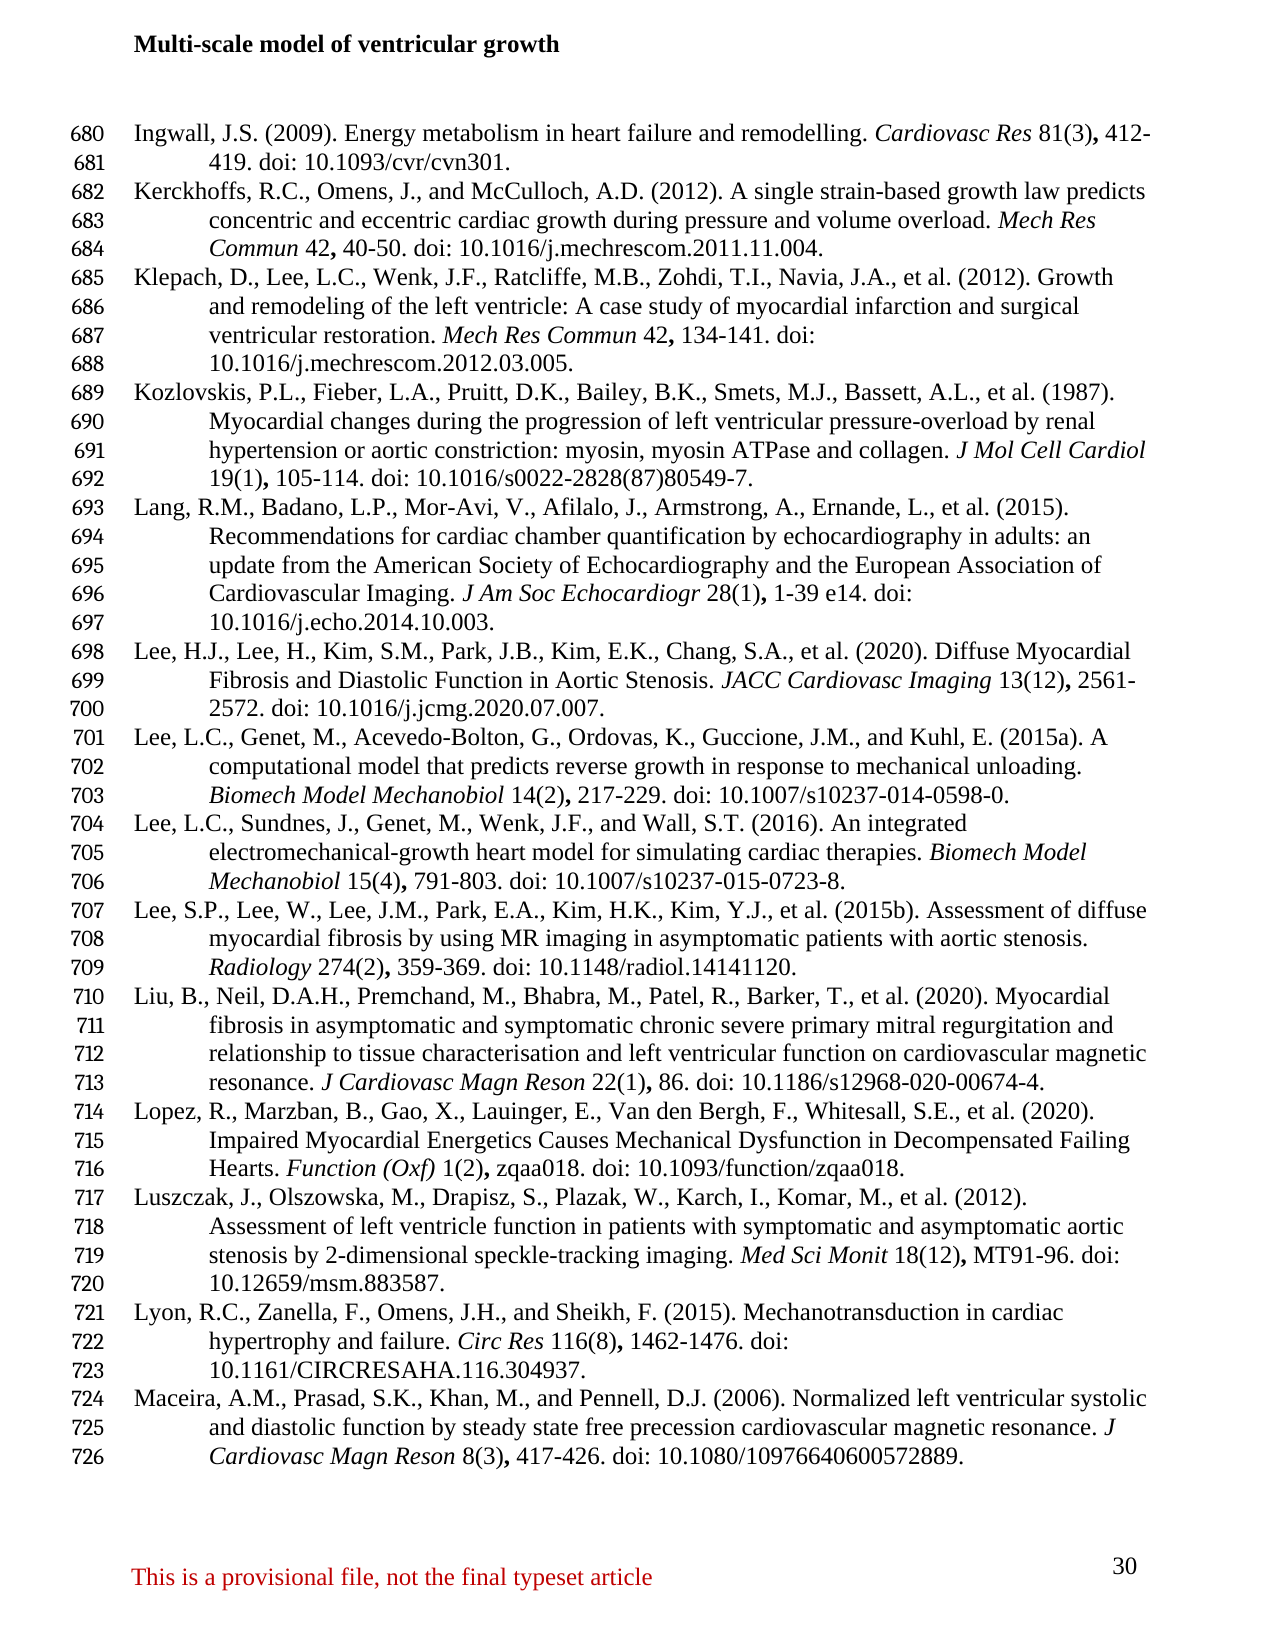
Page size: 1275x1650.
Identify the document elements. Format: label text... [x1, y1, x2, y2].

text Luszczak, J., Olszowska, M., Drapisz, S., Plazak, W., Karch, I., Komar, M., et al. (2012). Assessment of left ventricle function in patients with symptomatic and asymptomatic aortic stenosis by 2-dimensional speckle-tracking imaging. Med Sci Monit 18(12), MT91-96. doi: 10.12659/msm.883587. [133, 1182, 1152, 1297]
text Lee, L.C., Sundnes, J., Genet, M., Wenk, J.F., and Wall, S.T. (2016). An integrated electromechanical-growth heart model for simulating cardiac therapies. Biomech Model Mechanobiol 15(4), 791-803. doi: 10.1007/s10237-015-0723-8. [133, 808, 1152, 895]
text Ingwall, J.S. (2009). Energy metabolism in heart failure and remodelling. Cardiovasc Res 81(3), 412-419. doi: 10.1093/cvr/cvn301. [133, 118, 1152, 176]
text Liu, B., Neil, D.A.H., Premchand, M., Bhabra, M., Patel, R., Barker, T., et al. (2020). Myocardial fibrosis in asymptomatic and symptomatic chronic severe primary mitral regurgitation and relationship to tissue characterisation and left ventricular function on cardiovascular magnetic resonance. J Cardiovasc Magn Reson 22(1), 86. doi: 10.1186/s12968-020-00674-4. [133, 981, 1152, 1096]
text Lee, S.P., Lee, W., Lee, J.M., Park, E.A., Kim, H.K., Kim, Y.J., et al. (2015b). Assessment of diffuse myocardial fibrosis by using MR imaging in asymptomatic patients with aortic stenosis. Radiology 274(2), 359-369. doi: 10.1148/radiol.14141120. [133, 895, 1152, 981]
text Maceira, A.M., Prasad, S.K., Khan, M., and Pennell, D.J. (2006). Normalized left ventricular systolic and diastolic function by steady state free precession cardiovascular magnetic resonance. J Cardiovasc Magn Reson 8(3), 417-426. doi: 10.1080/10976640600572889. [133, 1383, 1152, 1470]
text Klepach, D., Lee, L.C., Wenk, J.F., Ratcliffe, M.B., Zohdi, T.I., Navia, J.A., et al. (2012). Growth and remodeling of the left ventricle: A case study of myocardial infarction and surgical ventricular restoration. Mech Res Commun 42, 134-141. doi: 10.1016/j.mechrescom.2012.03.005. [133, 262, 1152, 377]
text Lee, H.J., Lee, H., Kim, S.M., Park, J.B., Kim, E.K., Chang, S.A., et al. (2020). Diffuse Myocardial Fibrosis and Diastolic Function in Aortic Stenosis. JACC Cardiovasc Imaging 13(12), 2561-2572. doi: 10.1016/j.jcmg.2020.07.007. [133, 636, 1152, 722]
text Kozlovskis, P.L., Fieber, L.A., Pruitt, D.K., Bailey, B.K., Smets, M.J., Bassett, A.L., et al. (1987). Myocardial changes during the progression of left ventricular pressure-overload by renal hypertension or aortic constriction: myosin, myosin ATPase and collagen. J Mol Cell Cardiol 19(1), 105-114. doi: 10.1016/s0022-2828(87)80549-7. [133, 377, 1152, 492]
text Lee, L.C., Genet, M., Acevedo-Bolton, G., Ordovas, K., Guccione, J.M., and Kuhl, E. (2015a). A computational model that predicts reverse growth in response to mechanical unloading. Biomech Model Mechanobiol 14(2), 217-229. doi: 10.1007/s10237-014-0598-0. [133, 722, 1152, 808]
text Lyon, R.C., Zanella, F., Omens, J.H., and Sheikh, F. (2015). Mechanotransduction in cardiac hypertrophy and failure. Circ Res 116(8), 1462-1476. doi: 10.1161/CIRCRESAHA.116.304937. [133, 1297, 1152, 1383]
text Lopez, R., Marzban, B., Gao, X., Lauinger, E., Van den Bergh, F., Whitesall, S.E., et al. (2020). Impaired Myocardial Energetics Causes Mechanical Dysfunction in Decompensated Failing Hearts. Function (Oxf) 1(2), zqaa018. doi: 10.1093/function/zqaa018. [133, 1096, 1152, 1182]
text Lang, R.M., Badano, L.P., Mor-Avi, V., Afilalo, J., Armstrong, A., Ernande, L., et al. (2015). Recommendations for cardiac chamber quantification by echocardiography in adults: an update from the American Society of Echocardiography and the European Association of Cardiovascular Imaging. J Am Soc Echocardiogr 28(1), 1-39 e14. doi: 10.1016/j.echo.2014.10.003. [133, 492, 1152, 636]
text Kerckhoffs, R.C., Omens, J., and McCulloch, A.D. (2012). A single strain-based growth law predicts concentric and eccentric cardiac growth during pressure and volume overload. Mech Res Commun 42, 40-50. doi: 10.1016/j.mechrescom.2011.11.004. [133, 176, 1152, 262]
